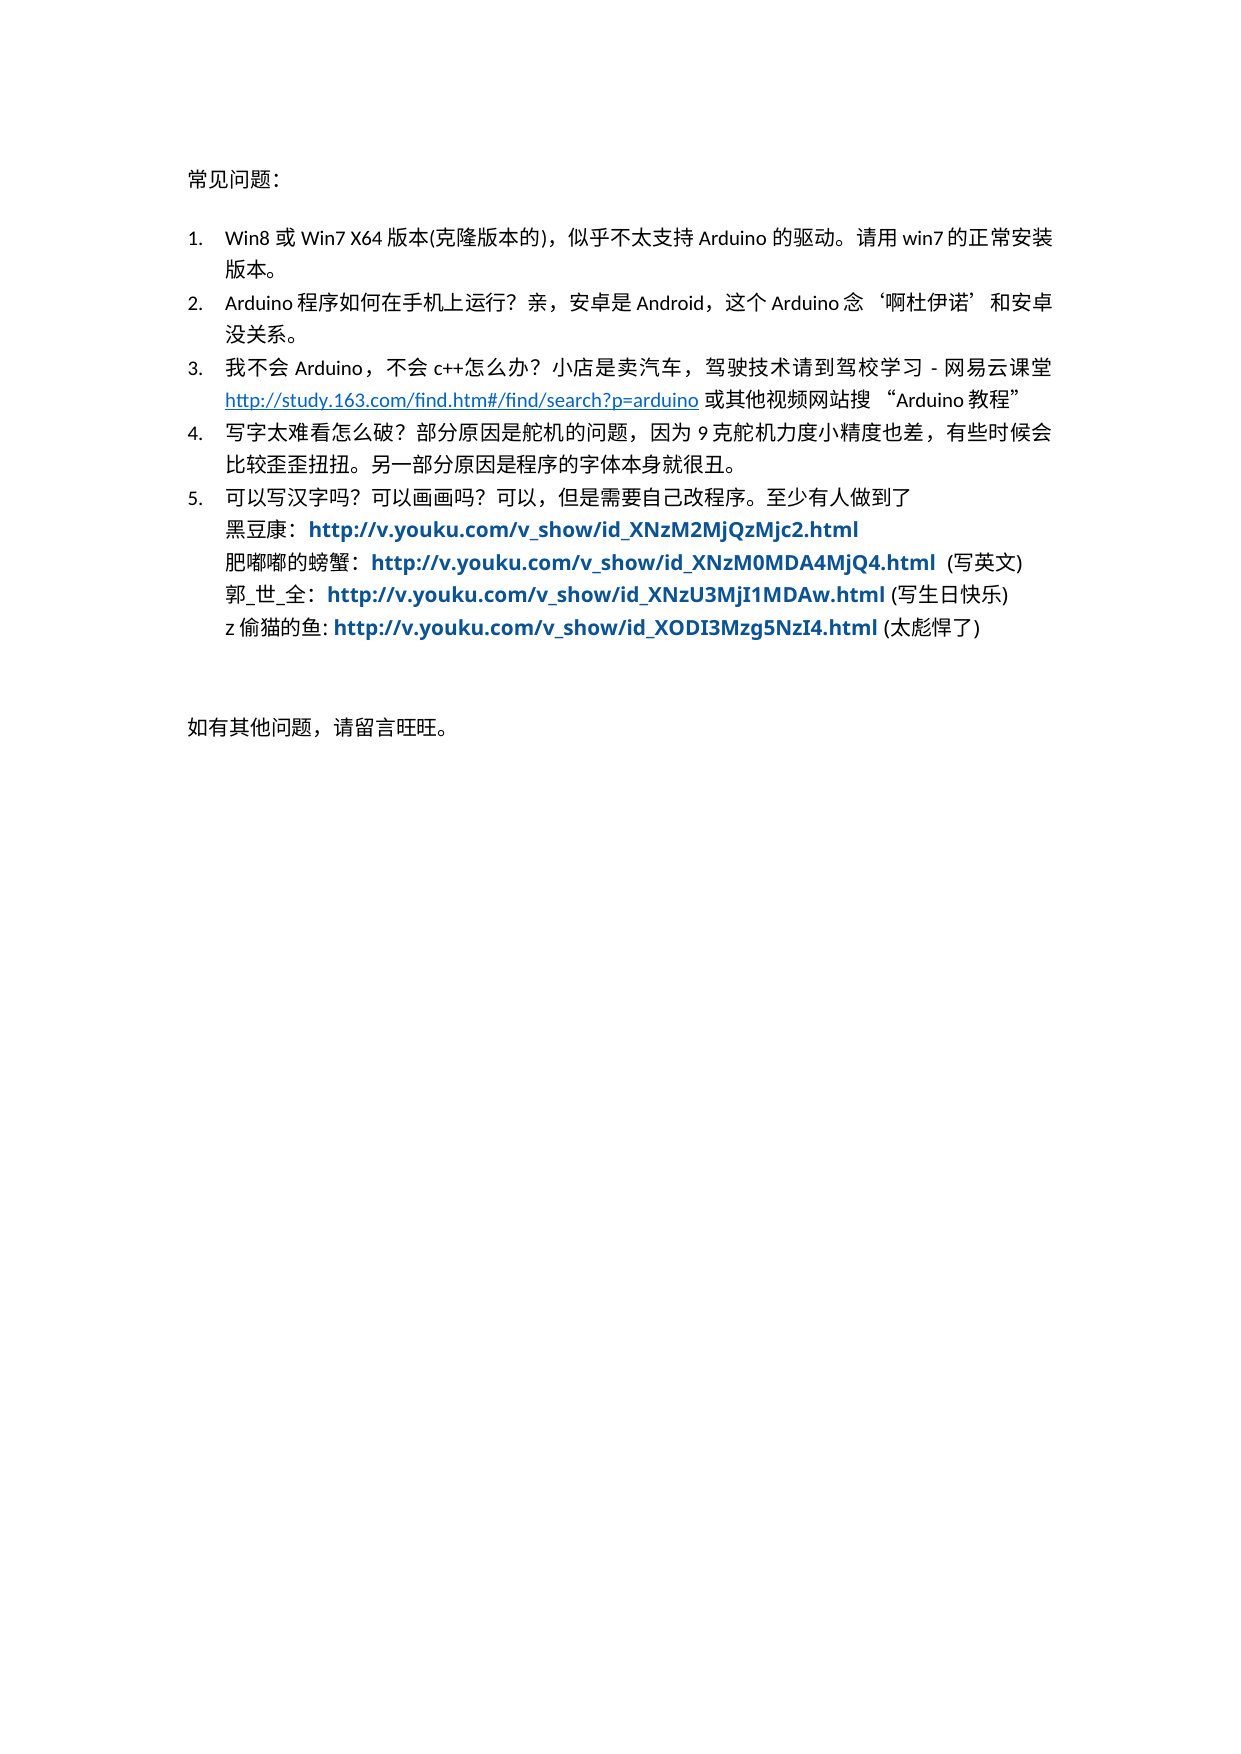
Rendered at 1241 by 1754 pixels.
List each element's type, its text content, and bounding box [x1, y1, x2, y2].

list 可以写汉字吗？可以画画吗？可以，但是需要自己改程序。至少有人做到了 黑豆康：http://v.youku.com/v_show/id_XNzM2MjQzMjc2.html 肥嘟嘟的螃蟹：http://v.youku.com/v_show/id_XNzM0MDA4MjQ4.html (写英文) 郭_世_全：http://v.youku.com/v_show/id_XNzU3MjI1MDAw.html (写生日快乐) z偷猫的鱼: http://v.youku.com/v_show/id_XODI3Mzg5NzI4.html (太彪悍了) [187, 480, 1053, 642]
list Win8 或 Win7 X64版本(克隆版本的)，似乎不太支持Arduino 的驱动。请用win7的正常安装版本。 [187, 220, 1053, 285]
list 写字太难看怎么破？部分原因是舵机的问题，因为舵机力度小精度也差，有些时候会比较歪歪扭扭。另一部分原因是程序的字体本身就很丑。 [187, 415, 1053, 480]
text 如有其他问题，请留言旺旺。 [187, 710, 1053, 742]
list 我不会Arduino，不会c++怎么办？小店是卖汽车，驾驶技术请到驾校学习 - 网易云课堂 http://study.163.com/find.htm#/find/search?p=arduino 或其他视频网站搜 “Arduino教程” [187, 350, 1053, 415]
text 常见问题： [187, 162, 1053, 194]
list Arduino程序如何在手机上运行？亲，安卓是Android，这个Arduino念‘啊杜伊诺’和安卓没关系。 [187, 285, 1053, 350]
